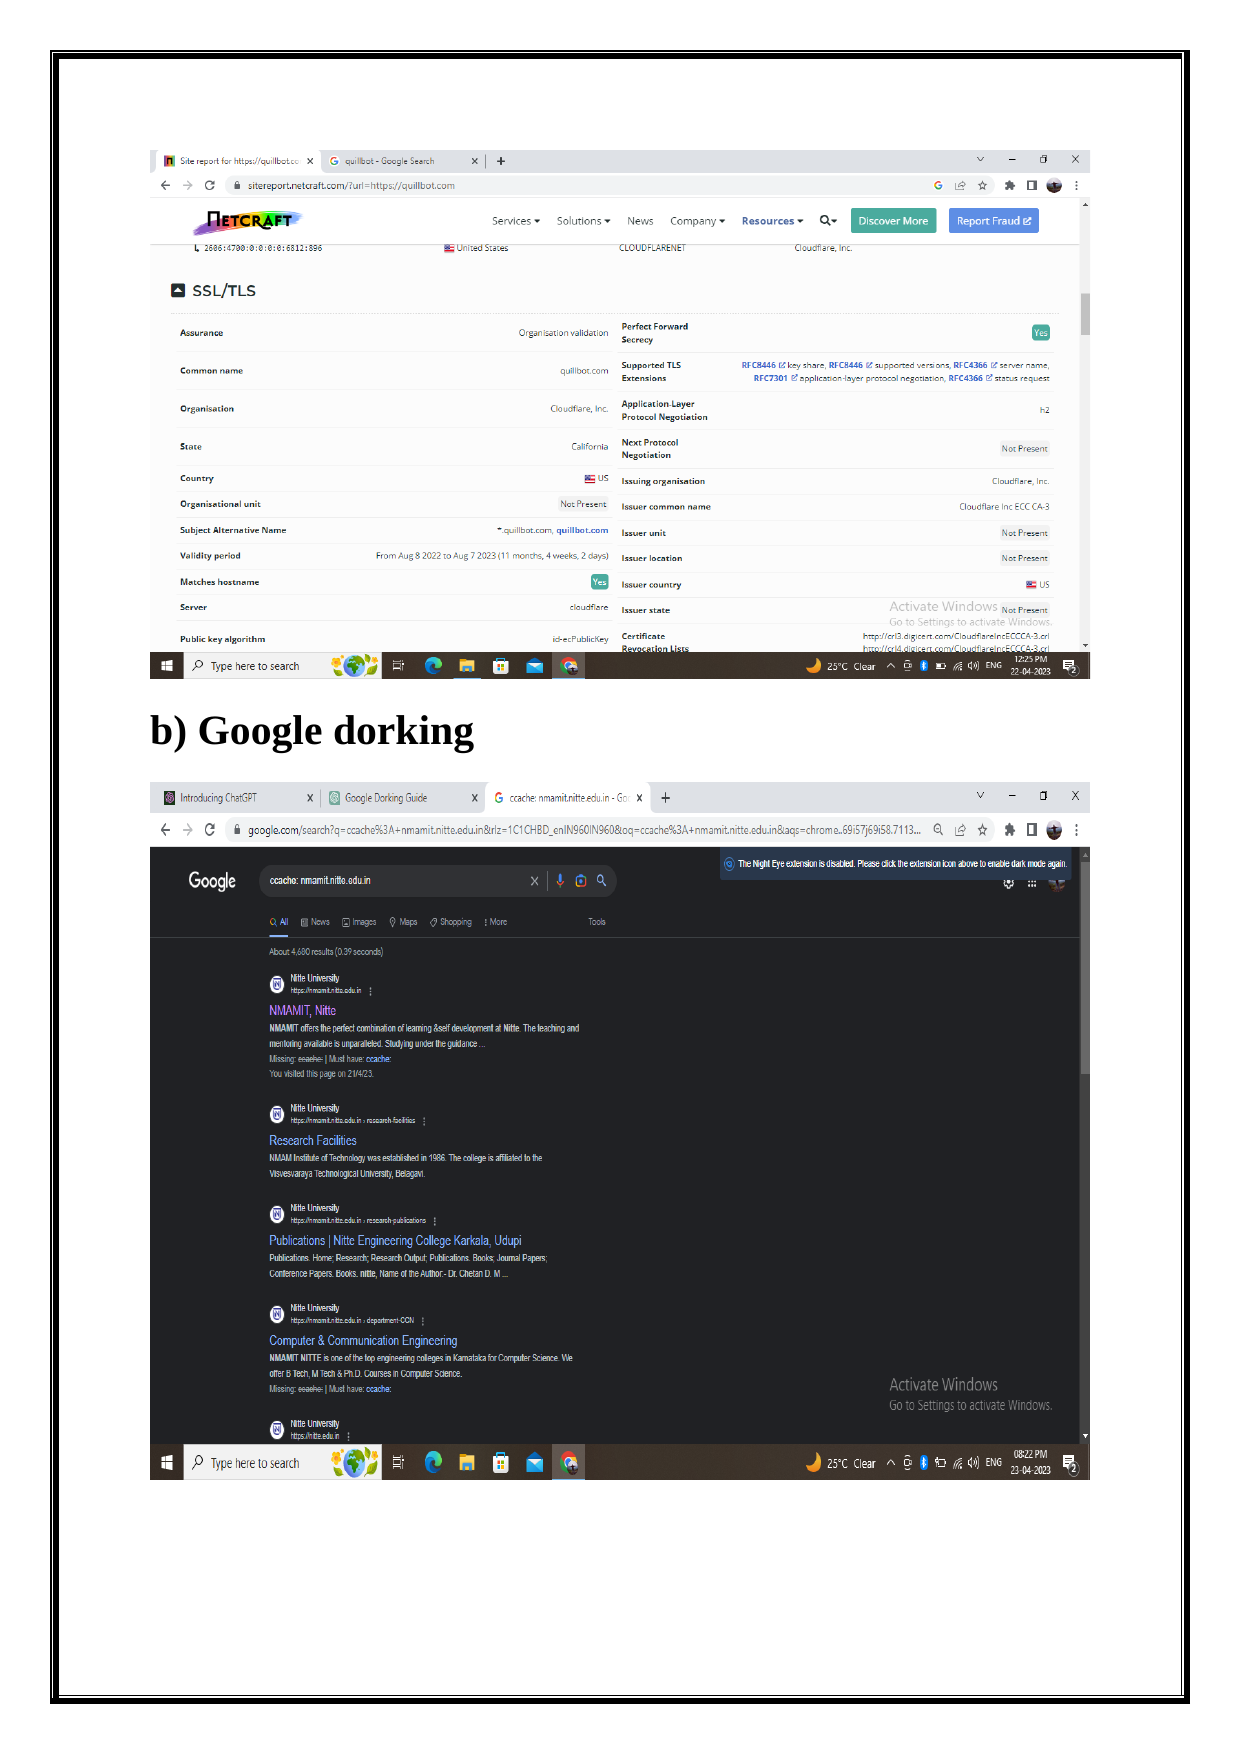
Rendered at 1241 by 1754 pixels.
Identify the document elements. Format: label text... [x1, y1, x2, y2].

text b) Google dorking [150, 706, 1090, 753]
picture [150, 782, 1090, 1480]
picture [150, 150, 1091, 679]
